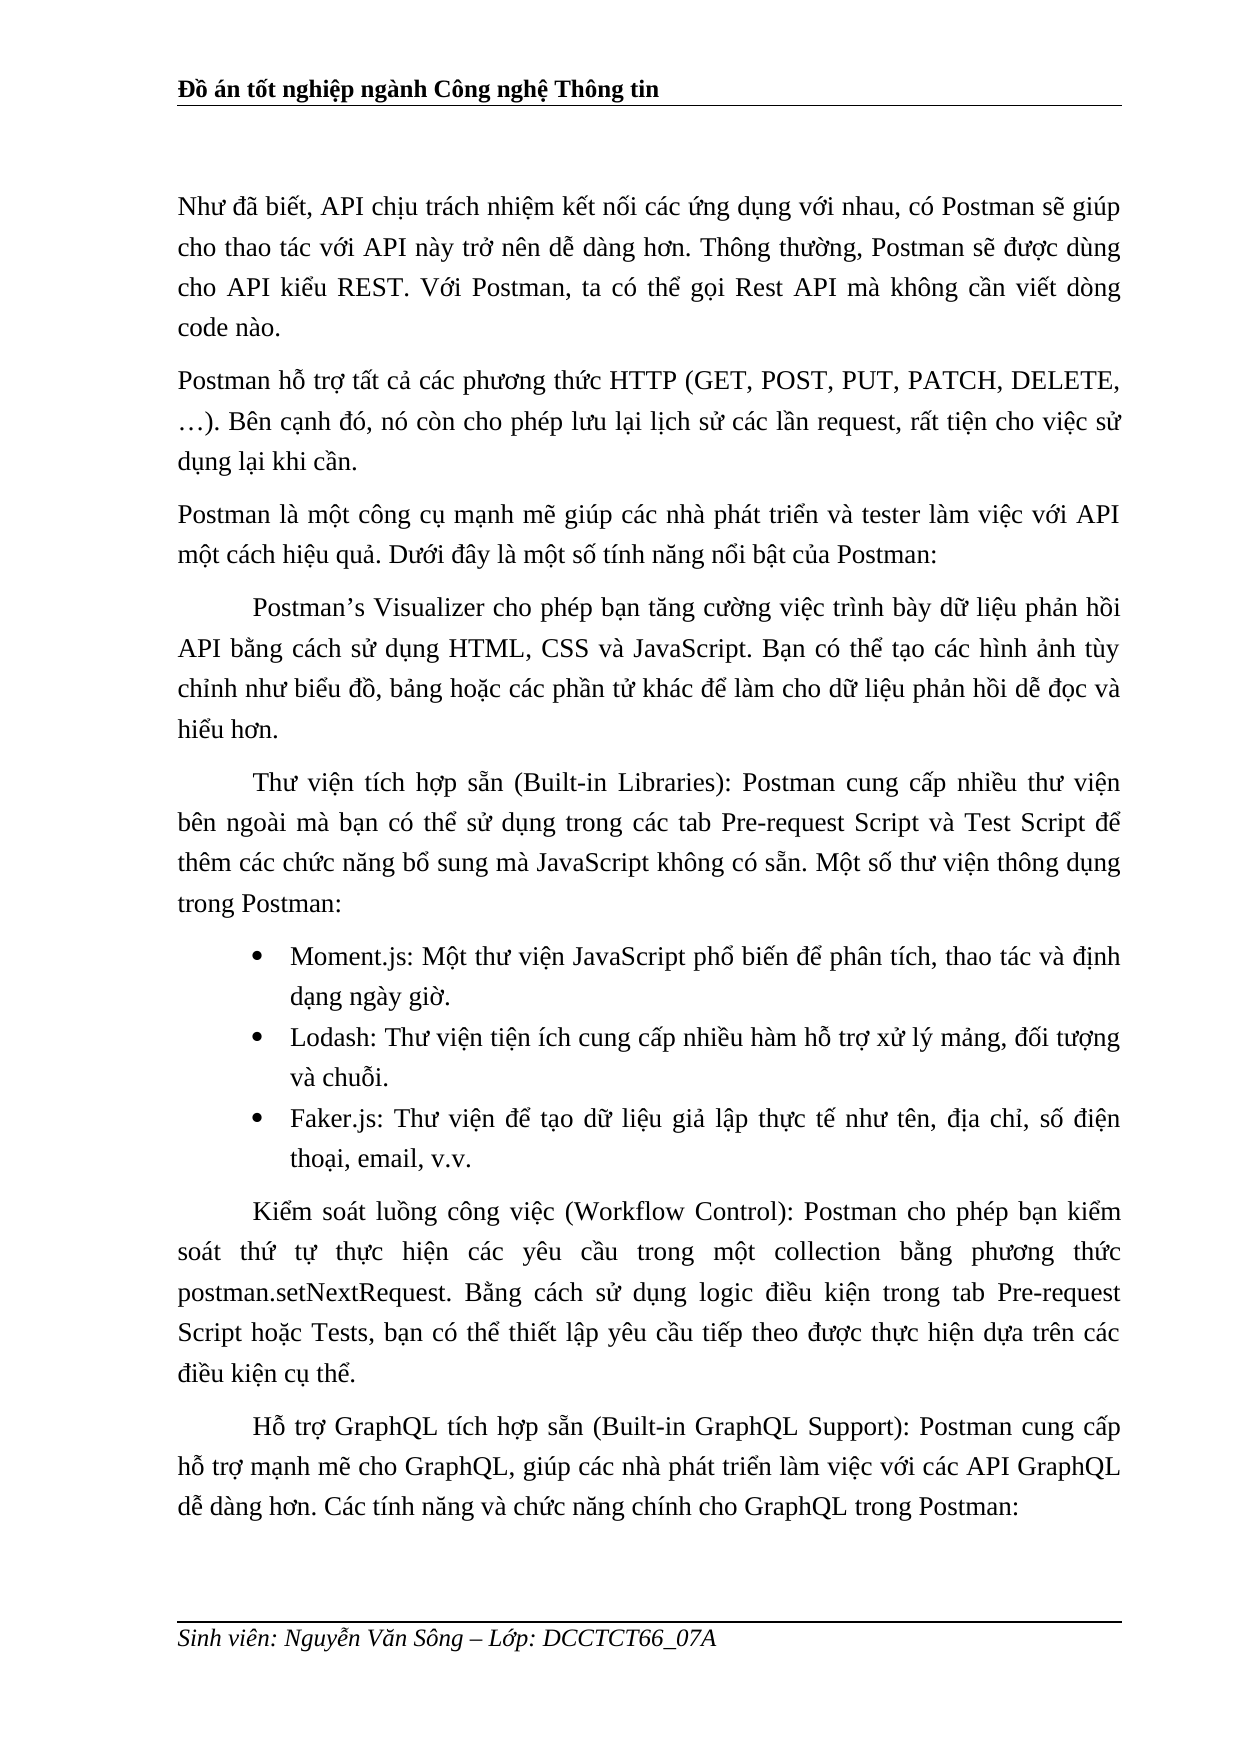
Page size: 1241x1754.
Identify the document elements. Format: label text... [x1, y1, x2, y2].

list Lodash: Thư viện tiện ích cung cấp nhiều hàm hỗ trợ xử lý mảng, đối tượng và chuỗi. [252, 1021, 1122, 1092]
text Postman là một công cụ mạnh mẽ giúp các nhà phát triển và tester làm việc với API một cách hiệu quả. Dưới đây là một số tính năng nổi bật của Postman: [177, 498, 1122, 570]
text Postman’s Visualizer cho phép bạn tăng cường việc trình bày dữ liệu phản hồi API bằng cách sử dụng HTML, CSS và JavaScript. Bạn có thể tạo các hình ảnh tùy chỉnh như biểu đồ, bảng hoặc các phần tử khác để làm cho dữ liệu phản hồi dễ đọc và hiểu hơn. [177, 591, 1122, 744]
text Thư viện tích hợp sẵn (Built-in Libraries): Postman cung cấp nhiều thư viện bên ngoài mà bạn có thể sử dụng trong các tab Pre-request Script và Test Script để thêm các chức năng bổ sung mà JavaScript không có sẵn. Một số thư viện thông dụng trong Postman: [177, 766, 1122, 918]
list Moment.js: Một thư viện JavaScript phổ biến để phân tích, thao tác và định dạng ngày giờ. [252, 940, 1122, 1011]
text Postman hỗ trợ tất cả các phương thức HTTP (GET, POST, PUT, PATCH, DELETE, …). Bên cạnh đó, nó còn cho phép lưu lại lịch sử các lần request, rất tiện cho việc sử dụng lại khi cần. [177, 364, 1122, 476]
text Kiểm soát luồng công việc (Workflow Control): Postman cho phép bạn kiểm soát thứ tự thực hiện các yêu cầu trong một collection bằng phương thức postman.setNextRequest. Bằng cách sử dụng logic điều kiện trong tab Pre-request Script hoặc Tests, bạn có thể thiết lập yêu cầu tiếp theo được thực hiện dựa trên các điều kiện cụ thể. [177, 1195, 1122, 1388]
list Faker.js: Thư viện để tạo dữ liệu giả lập thực tế như tên, địa chỉ, số điện thoại, email, v.v. [252, 1102, 1122, 1173]
text Như đã biết, API chịu trách nhiệm kết nối các ứng dụng với nhau, có Postman sẽ giúp cho thao tác với API này trở nên dễ dàng hơn. Thông thường, Postman sẽ được dùng cho API kiểu REST. Với Postman, ta có thể gọi Rest API mà không cần viết dòng code nào. [177, 190, 1122, 343]
text Hỗ trợ GraphQL tích hợp sẵn (Built-in GraphQL Support): Postman cung cấp hỗ trợ mạnh mẽ cho GraphQL, giúp các nhà phát triển làm việc với các API GraphQL dễ dàng hơn. Các tính năng và chức năng chính cho GraphQL trong Postman: [177, 1410, 1122, 1522]
